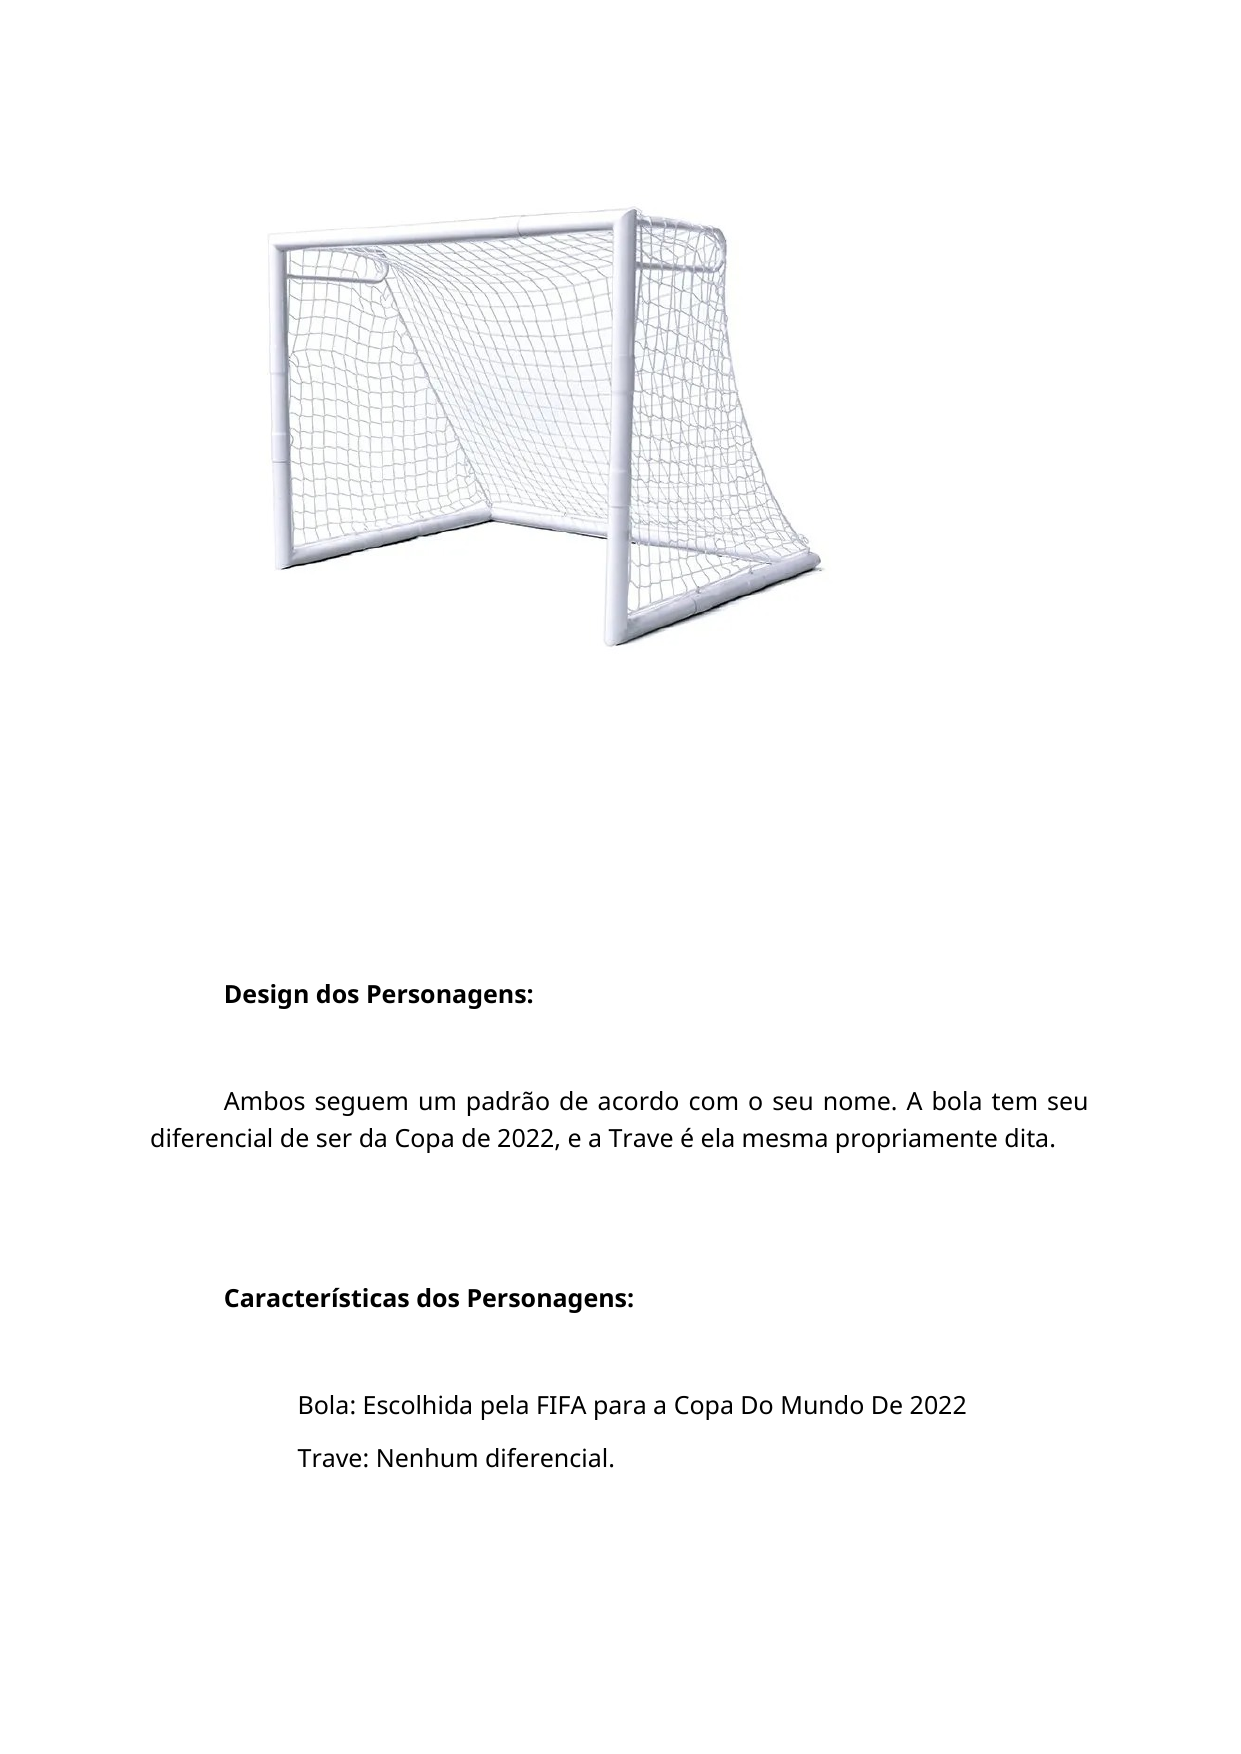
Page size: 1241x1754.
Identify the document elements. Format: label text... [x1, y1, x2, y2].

text Design dos Personagens: [150, 977, 1090, 1011]
text Ambos seguem um padrão de acordo com o seu nome. A bola tem seu diferencial de ser da Copa de 2022, e a Trave é ela mesma propriamente dita. [150, 1083, 1090, 1154]
text Características dos Personagens: [150, 1281, 1090, 1315]
text Trave: Nenhum diferencial. [224, 1441, 1090, 1475]
text Bola: Escolhida pela FIFA para a Copa Do Mundo De 2022 [224, 1387, 1090, 1422]
